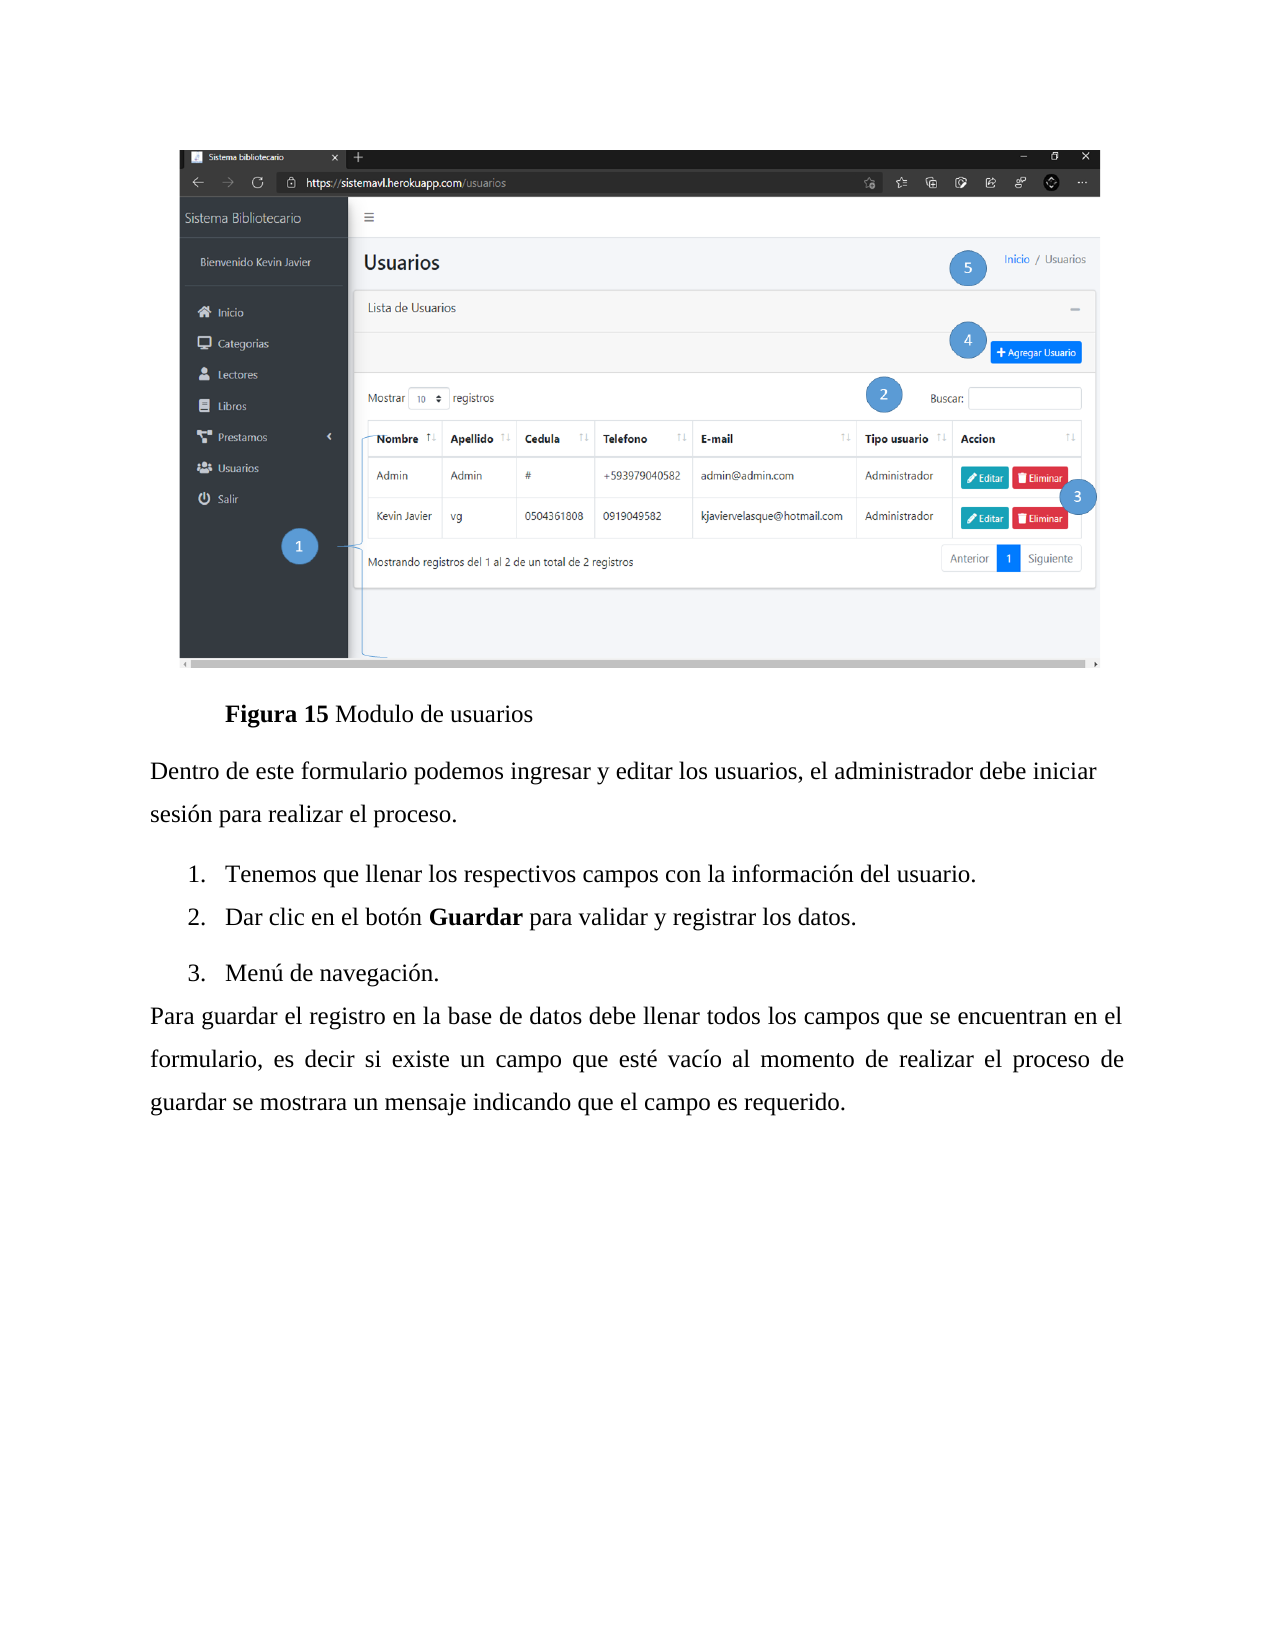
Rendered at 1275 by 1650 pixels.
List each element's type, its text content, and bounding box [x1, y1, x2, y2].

picture [179, 150, 1101, 668]
text Figura 15 Modulo de usuarios [225, 699, 1125, 728]
text Para guardar el registro en la base de datos debe llenar todos los campos que se encuentran en el formulario, es decir si existe un campo que esté vacío al momento de realizar el proceso de guardar se mostrara un mensaje indicando que el campo es requerido. [150, 1001, 1125, 1116]
list Tenemos que llenar los respectivos campos con la información del usuario. [187, 859, 1125, 888]
list Dar clic en el botón Guardar para validar y registrar los datos. [187, 902, 1125, 931]
text Dentro de este formulario podemos ingresar y editar los usuarios, el administrador debe iniciar sesión para realizar el proceso. [150, 756, 1125, 828]
list Menú de navegación. [187, 958, 1125, 987]
